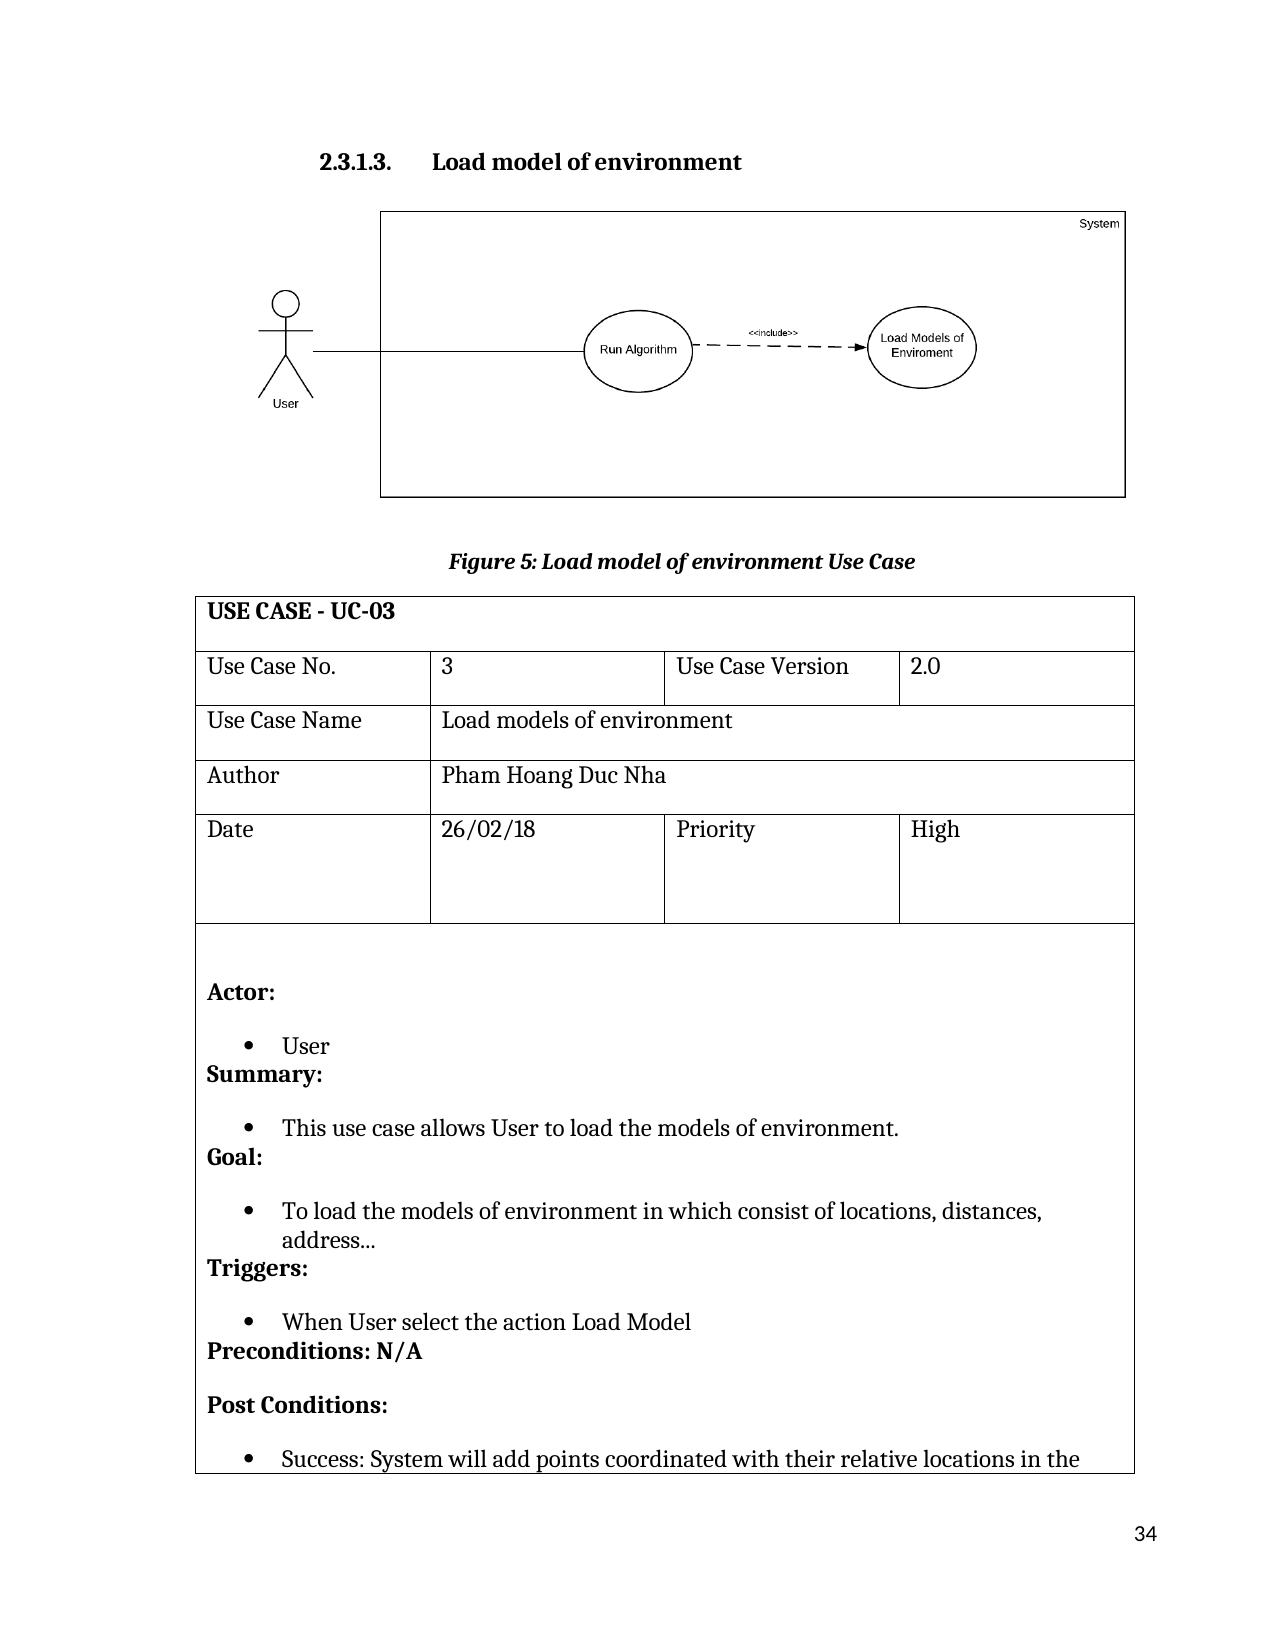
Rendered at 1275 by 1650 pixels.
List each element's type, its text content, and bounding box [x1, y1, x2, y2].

subtitle Load model of environment [319, 148, 1157, 176]
table_cell Priority [665, 815, 899, 923]
table_cell 26/02/18 [431, 815, 664, 923]
table_cell 2.0 [900, 652, 1134, 705]
table_cell Use Case No. [196, 652, 430, 705]
table_header USE CASE - UC-03 [196, 597, 1134, 651]
table_cell High [900, 815, 1134, 923]
picture [177, 185, 1152, 524]
table_cell Date [196, 815, 430, 923]
table_cell 3 [431, 652, 664, 705]
table_cell Pham Hoang Duc Nha [431, 761, 1134, 814]
table_cell Author [196, 761, 430, 814]
table_cell Load models of environment [431, 706, 1134, 759]
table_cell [196, 924, 1134, 1473]
table_cell Use Case Version [665, 652, 899, 705]
table_cell Use Case Name [196, 706, 430, 759]
